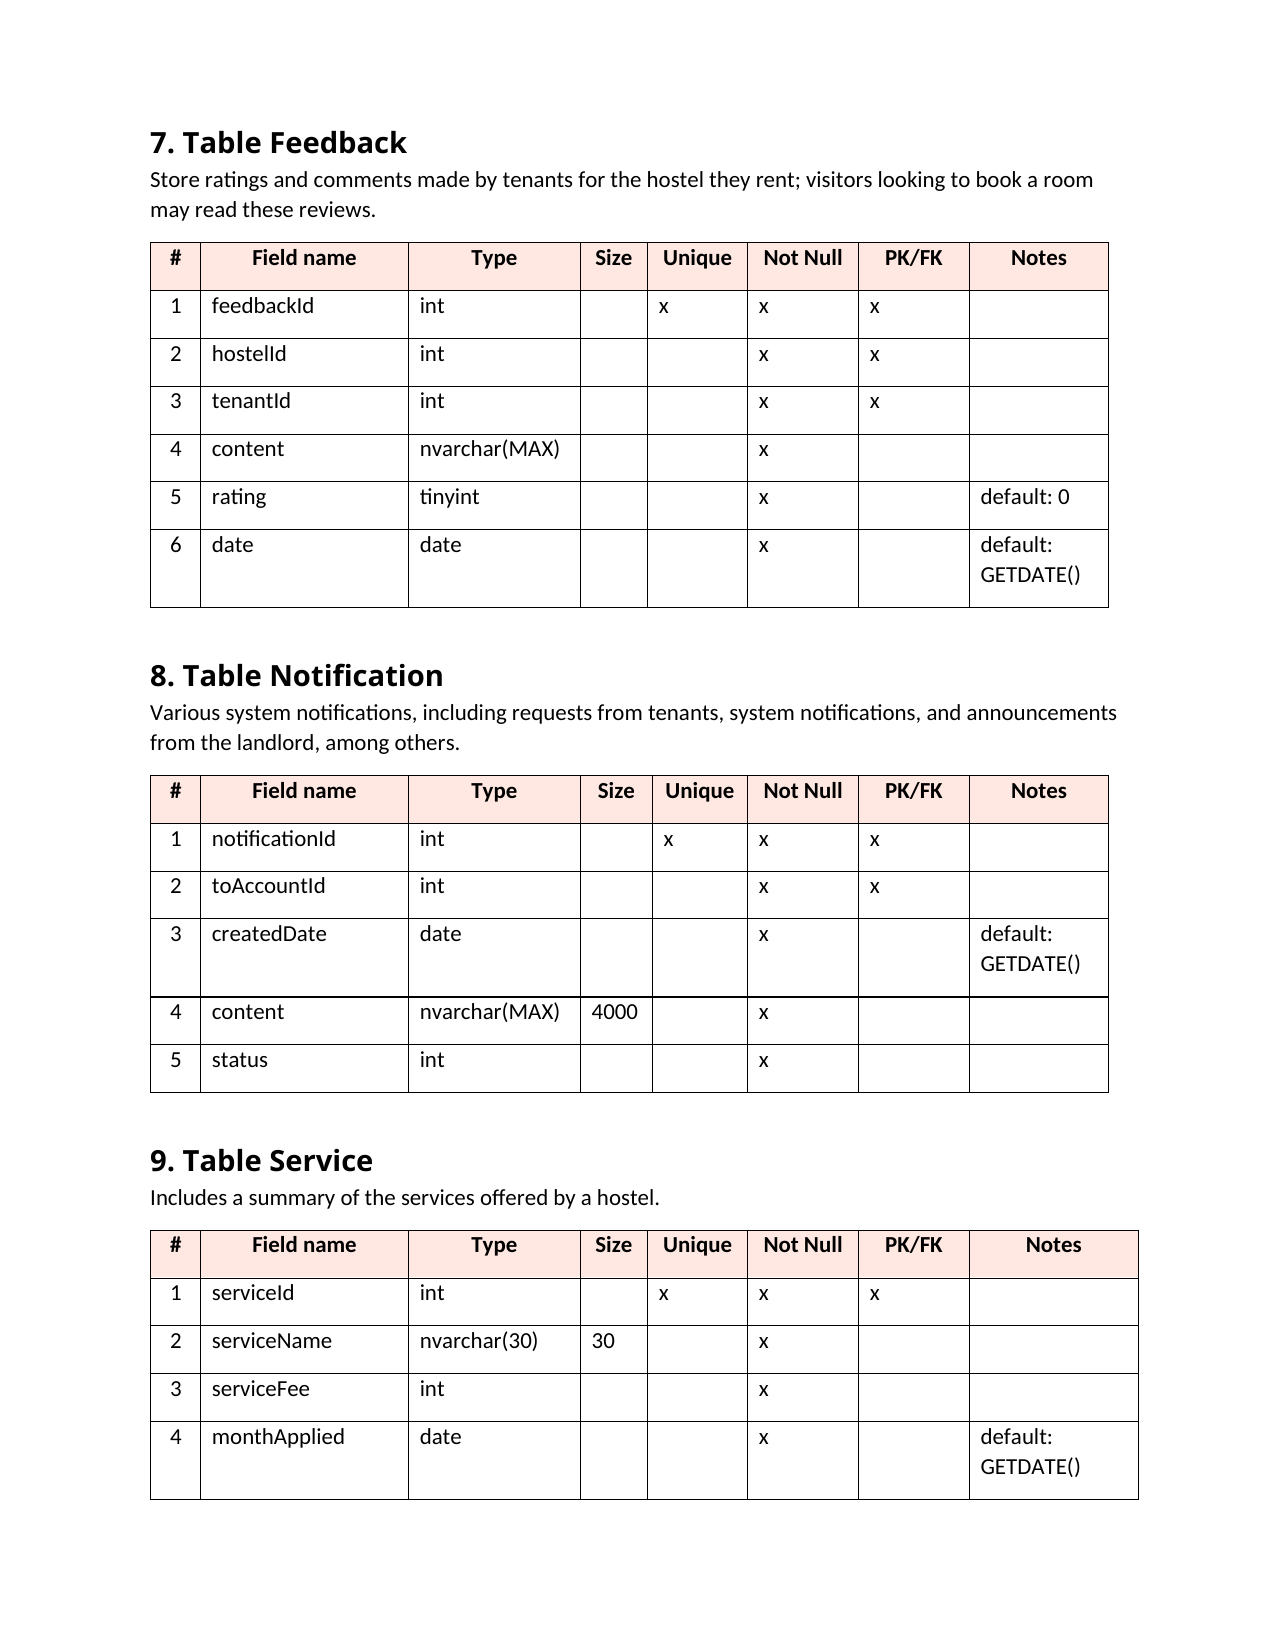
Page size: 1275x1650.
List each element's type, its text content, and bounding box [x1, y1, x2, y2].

table_cell [653, 919, 747, 996]
table_cell int [409, 1045, 580, 1092]
table_cell int [409, 1279, 580, 1325]
table_header Not Null [748, 776, 858, 823]
table_cell serviceFee [201, 1374, 408, 1421]
table_cell x [748, 530, 858, 607]
table_cell [648, 1326, 747, 1373]
table_cell x [859, 387, 969, 433]
table_cell x [748, 435, 858, 481]
table_header Notes [970, 243, 1108, 290]
table_cell [581, 1045, 652, 1092]
table_header Size [581, 1231, 647, 1277]
table_cell x [859, 339, 969, 386]
table_cell [970, 1326, 1138, 1373]
table_header Not Null [748, 1231, 858, 1277]
table_cell [859, 998, 969, 1044]
table_cell [970, 291, 1108, 338]
table_cell 1 [151, 291, 200, 338]
table_cell [970, 1045, 1108, 1092]
table_cell [648, 482, 747, 529]
subtitle 9. Table Service [150, 1140, 1125, 1179]
table_cell x [748, 872, 858, 918]
table_cell 3 [151, 387, 200, 433]
table_cell x [748, 919, 858, 996]
table_header Type [409, 1231, 580, 1277]
table_cell [970, 435, 1108, 481]
table_cell default: GETDATE() [970, 1422, 1138, 1499]
table_cell content [201, 998, 408, 1044]
table_cell 6 [151, 530, 200, 607]
table_cell date [409, 1422, 580, 1499]
table_cell date [409, 919, 580, 996]
table_header Type [409, 776, 580, 823]
subtitle 7. Table Feedback [150, 122, 1125, 162]
table_header # [151, 776, 200, 823]
table_cell notificationId [201, 824, 408, 871]
table_cell 30 [581, 1326, 647, 1373]
table_cell x [748, 1374, 858, 1421]
table_header Unique [653, 776, 747, 823]
table_cell nvarchar(MAX) [409, 998, 580, 1044]
table_cell [970, 387, 1108, 433]
table_cell 3 [151, 1374, 200, 1421]
table_cell [581, 1422, 647, 1499]
table_cell int [409, 824, 580, 871]
table_cell [859, 1045, 969, 1092]
table_cell x [748, 291, 858, 338]
table_cell status [201, 1045, 408, 1092]
table_cell [859, 1374, 969, 1421]
table_cell int [409, 1374, 580, 1421]
table_cell [581, 435, 647, 481]
table_header Type [409, 243, 580, 290]
table_cell [581, 1279, 647, 1325]
table_cell 2 [151, 1326, 200, 1373]
table_cell x [748, 1326, 858, 1373]
table_cell content [201, 435, 408, 481]
table_cell [970, 998, 1108, 1044]
table_cell hostelId [201, 339, 408, 386]
table_cell toAccountId [201, 872, 408, 918]
table_cell [581, 1374, 647, 1421]
table_cell [648, 1374, 747, 1421]
table_cell [970, 1374, 1138, 1421]
table_cell [859, 435, 969, 481]
table_header # [151, 1231, 200, 1277]
table_cell serviceName [201, 1326, 408, 1373]
table_cell default: GETDATE() [970, 530, 1108, 607]
table_header Unique [648, 1231, 747, 1277]
table_cell x [653, 824, 747, 871]
table_cell 1 [151, 1279, 200, 1325]
table_cell 4 [151, 998, 200, 1044]
table_cell [970, 339, 1108, 386]
table_cell [581, 872, 652, 918]
table_cell [581, 291, 647, 338]
table_header Size [581, 243, 647, 290]
table_cell [648, 339, 747, 386]
table_cell x [748, 387, 858, 433]
table_cell x [748, 824, 858, 871]
table_cell 2 [151, 339, 200, 386]
table_header Field name [201, 1231, 408, 1277]
table_cell 5 [151, 1045, 200, 1092]
table_cell default: GETDATE() [970, 919, 1108, 996]
table_cell int [409, 387, 580, 433]
table_header Field name [201, 243, 408, 290]
table_cell x [859, 872, 969, 918]
table_cell x [648, 291, 747, 338]
table_cell [859, 1326, 969, 1373]
table_cell [859, 1422, 969, 1499]
table_cell date [201, 530, 408, 607]
table_cell [859, 482, 969, 529]
table_cell 4000 [581, 998, 652, 1044]
table_cell x [748, 1279, 858, 1325]
text Includes a summary of the services offered by a hostel. [150, 1183, 1125, 1211]
table_cell [648, 530, 747, 607]
table_cell [581, 482, 647, 529]
table_cell 4 [151, 1422, 200, 1499]
table_cell tenantId [201, 387, 408, 433]
table_cell tinyint [409, 482, 580, 529]
table_header Unique [648, 243, 747, 290]
table_cell [970, 1279, 1138, 1325]
table_cell [648, 435, 747, 481]
text Store ratings and comments made by tenants for the hostel they rent; visitors looking to book a room may read these reviews. [150, 165, 1125, 223]
table_header PK/FK [859, 1231, 969, 1277]
table_cell [581, 919, 652, 996]
table_cell [581, 339, 647, 386]
table_cell x [859, 291, 969, 338]
table_cell x [859, 1279, 969, 1325]
table_cell nvarchar(30) [409, 1326, 580, 1373]
table_header PK/FK [859, 243, 969, 290]
table_cell int [409, 872, 580, 918]
table_cell [648, 1422, 747, 1499]
table_cell int [409, 291, 580, 338]
table_cell [581, 824, 652, 871]
table_cell serviceId [201, 1279, 408, 1325]
table_cell x [748, 339, 858, 386]
table_cell feedbackId [201, 291, 408, 338]
table_cell [970, 824, 1108, 871]
table_cell 4 [151, 435, 200, 481]
table_cell monthApplied [201, 1422, 408, 1499]
table_cell 1 [151, 824, 200, 871]
table_header # [151, 243, 200, 290]
table_cell x [648, 1279, 747, 1325]
table_header Size [581, 776, 652, 823]
table_cell 2 [151, 872, 200, 918]
table_cell [648, 387, 747, 433]
table_cell x [748, 482, 858, 529]
table_cell [653, 1045, 747, 1092]
table_header PK/FK [859, 776, 969, 823]
table_cell [970, 872, 1108, 918]
table_cell int [409, 339, 580, 386]
table_cell x [748, 1422, 858, 1499]
table_cell [653, 872, 747, 918]
table_cell [581, 530, 647, 607]
table_cell rating [201, 482, 408, 529]
text Various system notifications, including requests from tenants, system notifications, and announcements from the landlord, among others. [150, 698, 1125, 756]
table_header Notes [970, 776, 1108, 823]
table_cell 3 [151, 919, 200, 996]
table_header Not Null [748, 243, 858, 290]
table_cell [581, 387, 647, 433]
table_cell [859, 530, 969, 607]
table_cell [653, 998, 747, 1044]
table_cell nvarchar(MAX) [409, 435, 580, 481]
table_cell x [748, 1045, 858, 1092]
table_cell [859, 919, 969, 996]
table_cell date [409, 530, 580, 607]
table_cell createdDate [201, 919, 408, 996]
table_header Notes [970, 1231, 1138, 1277]
table_header Field name [201, 776, 408, 823]
subtitle 8. Table Notification [150, 655, 1125, 695]
table_cell x [859, 824, 969, 871]
table_cell x [748, 998, 858, 1044]
table_cell 5 [151, 482, 200, 529]
table_cell default: 0 [970, 482, 1108, 529]
